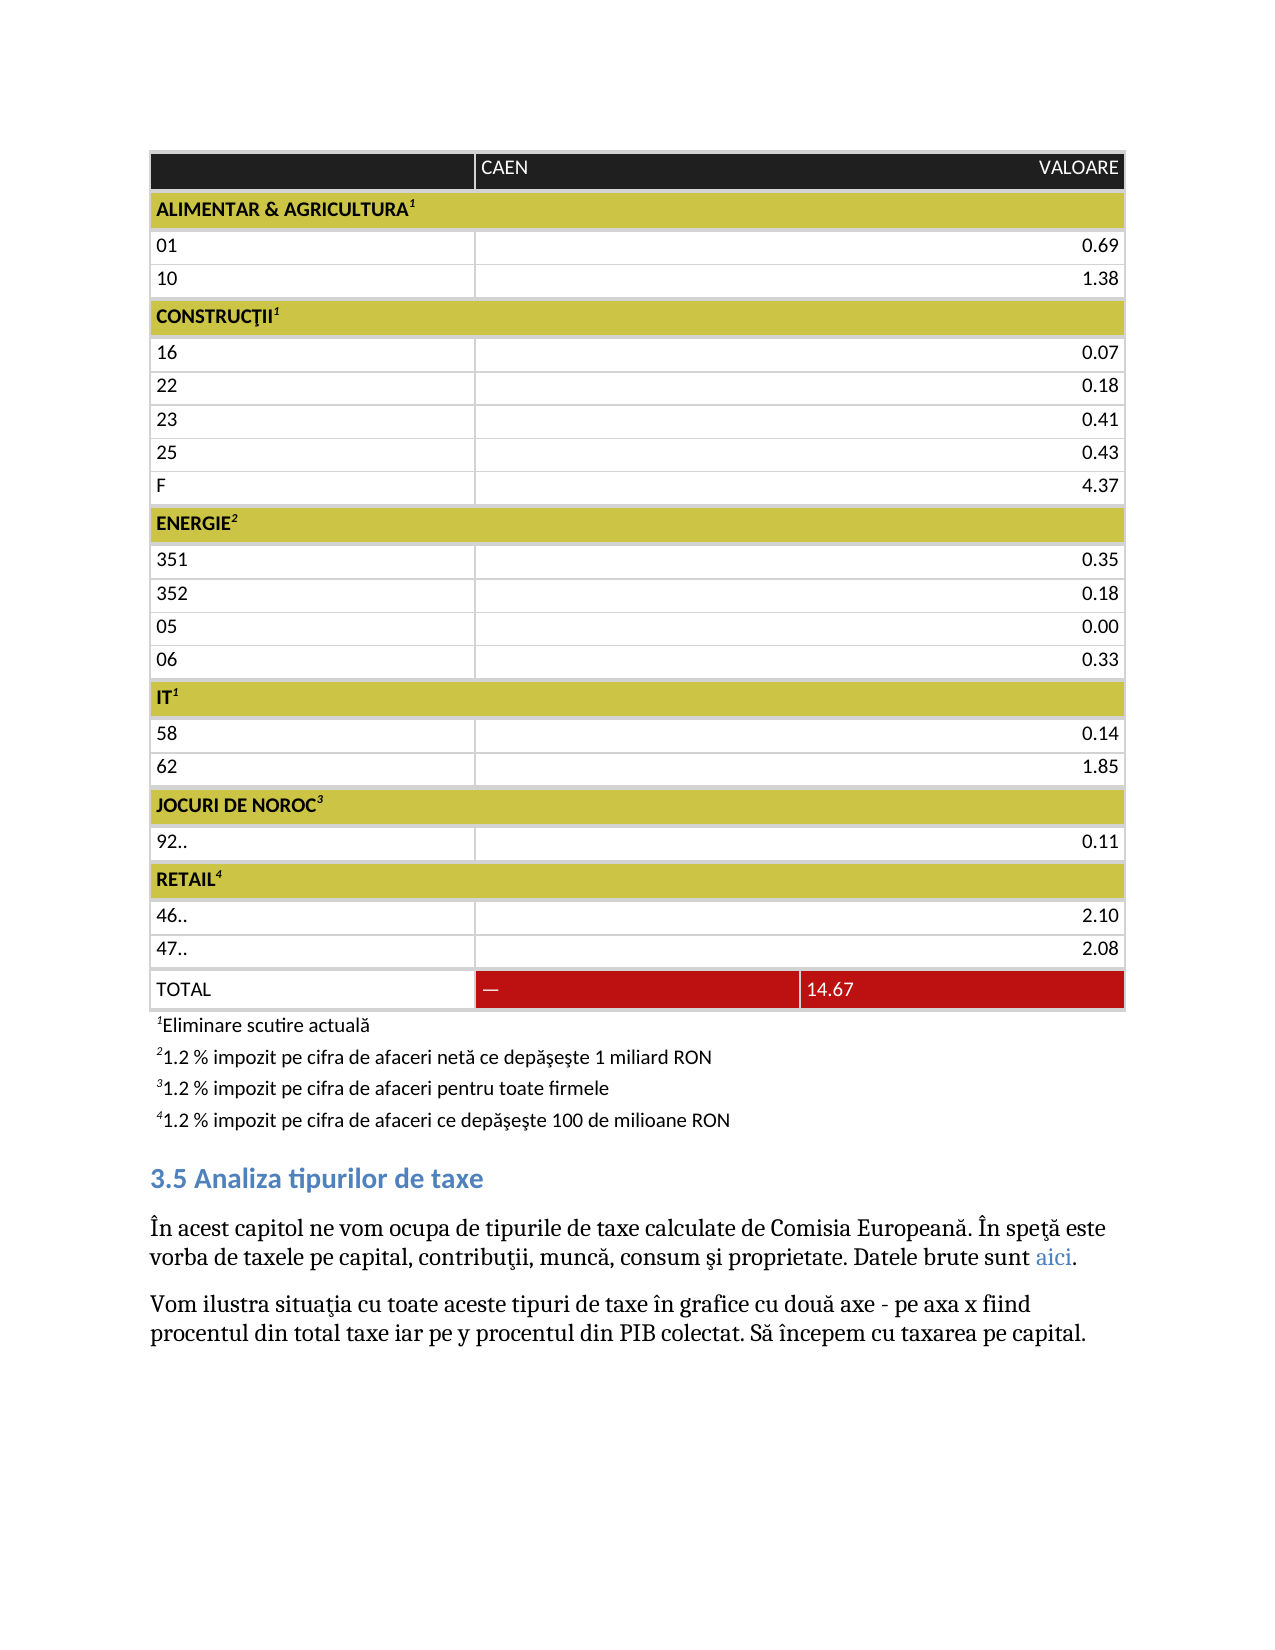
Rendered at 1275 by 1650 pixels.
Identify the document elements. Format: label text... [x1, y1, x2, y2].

table_cell 1.38 [476, 265, 1124, 297]
table_cell 47.. [151, 936, 474, 967]
table_cell 0.18 [476, 580, 1124, 611]
table_cell 0.07 [476, 339, 1124, 371]
table_cell — [476, 971, 799, 1008]
table_cell 2.10 [476, 902, 1124, 934]
table_cell 25 [151, 439, 474, 471]
table_cell ENERGIE2 [151, 508, 1124, 542]
table_header CAEN [476, 154, 800, 189]
table_cell 31.2 % impozit pe cifra de afaceri pentru toate firmele [150, 1076, 1125, 1107]
table_cell TOTAL [151, 971, 474, 1008]
table_cell 0.00 [476, 613, 1124, 644]
table_cell 10 [151, 265, 474, 297]
table_cell F [151, 472, 474, 504]
table_cell 352 [151, 580, 474, 611]
table_cell 62 [151, 754, 474, 785]
table_cell 0.11 [476, 828, 1124, 859]
table_cell 41.2 % impozit pe cifra de afaceri ce depăşeşte 100 de milioane RON [150, 1107, 1125, 1139]
table_cell 05 [151, 613, 474, 644]
table_cell 14.67 [801, 971, 1124, 1008]
text Vom ilustra situaţia cu toate aceste tipuri de taxe în grafice cu două axe - pe axa x fiind procentul din total taxe iar pe y procentul din PIB colectat. Să începem cu taxarea pe capital. [150, 1290, 1125, 1348]
table_cell RETAIL4 [151, 864, 1124, 898]
table_cell 4.37 [476, 472, 1124, 504]
table_cell 01 [151, 232, 474, 263]
text În acest capitol ne vom ocupa de tipurile de taxe calculate de Comisia Europeană. În speţă este vorba de taxele pe capital, contribuţii, muncă, consum şi proprietate. Datele brute sunt aici. [150, 1214, 1125, 1272]
table_cell CONSTRUCŢII1 [151, 301, 1124, 335]
table_cell 0.69 [476, 232, 1124, 263]
table_cell 0.18 [476, 373, 1124, 404]
table_cell ALIMENTAR & AGRICULTURA1 [151, 193, 1124, 228]
table_cell JOCURI DE NOROC3 [151, 790, 1124, 824]
table_cell 1.85 [476, 754, 1124, 785]
table_cell 0.41 [476, 406, 1124, 437]
table_cell 16 [151, 339, 474, 371]
table_cell 06 [151, 646, 474, 678]
table_cell 0.35 [476, 546, 1124, 578]
table_cell 0.43 [476, 439, 1124, 471]
subtitle 3.5 Analiza tipurilor de taxe [150, 1160, 1125, 1195]
table_cell 351 [151, 546, 474, 578]
table_cell 1Eliminare scutire actuală [150, 1012, 1125, 1044]
table_cell 0.33 [476, 646, 1124, 678]
table_cell 0.14 [476, 720, 1124, 752]
table_cell 58 [151, 720, 474, 752]
table_cell 22 [151, 373, 474, 404]
table_cell IT1 [151, 682, 1124, 716]
table_cell 23 [151, 406, 474, 437]
table_header VALOARE [800, 154, 1124, 189]
table_header [151, 154, 474, 189]
table_cell 46.. [151, 902, 474, 934]
table_cell 2.08 [476, 936, 1124, 967]
table_cell 92.. [151, 828, 474, 859]
table_cell 21.2 % impozit pe cifra de afaceri netă ce depăşeşte 1 miliard RON [150, 1044, 1125, 1076]
